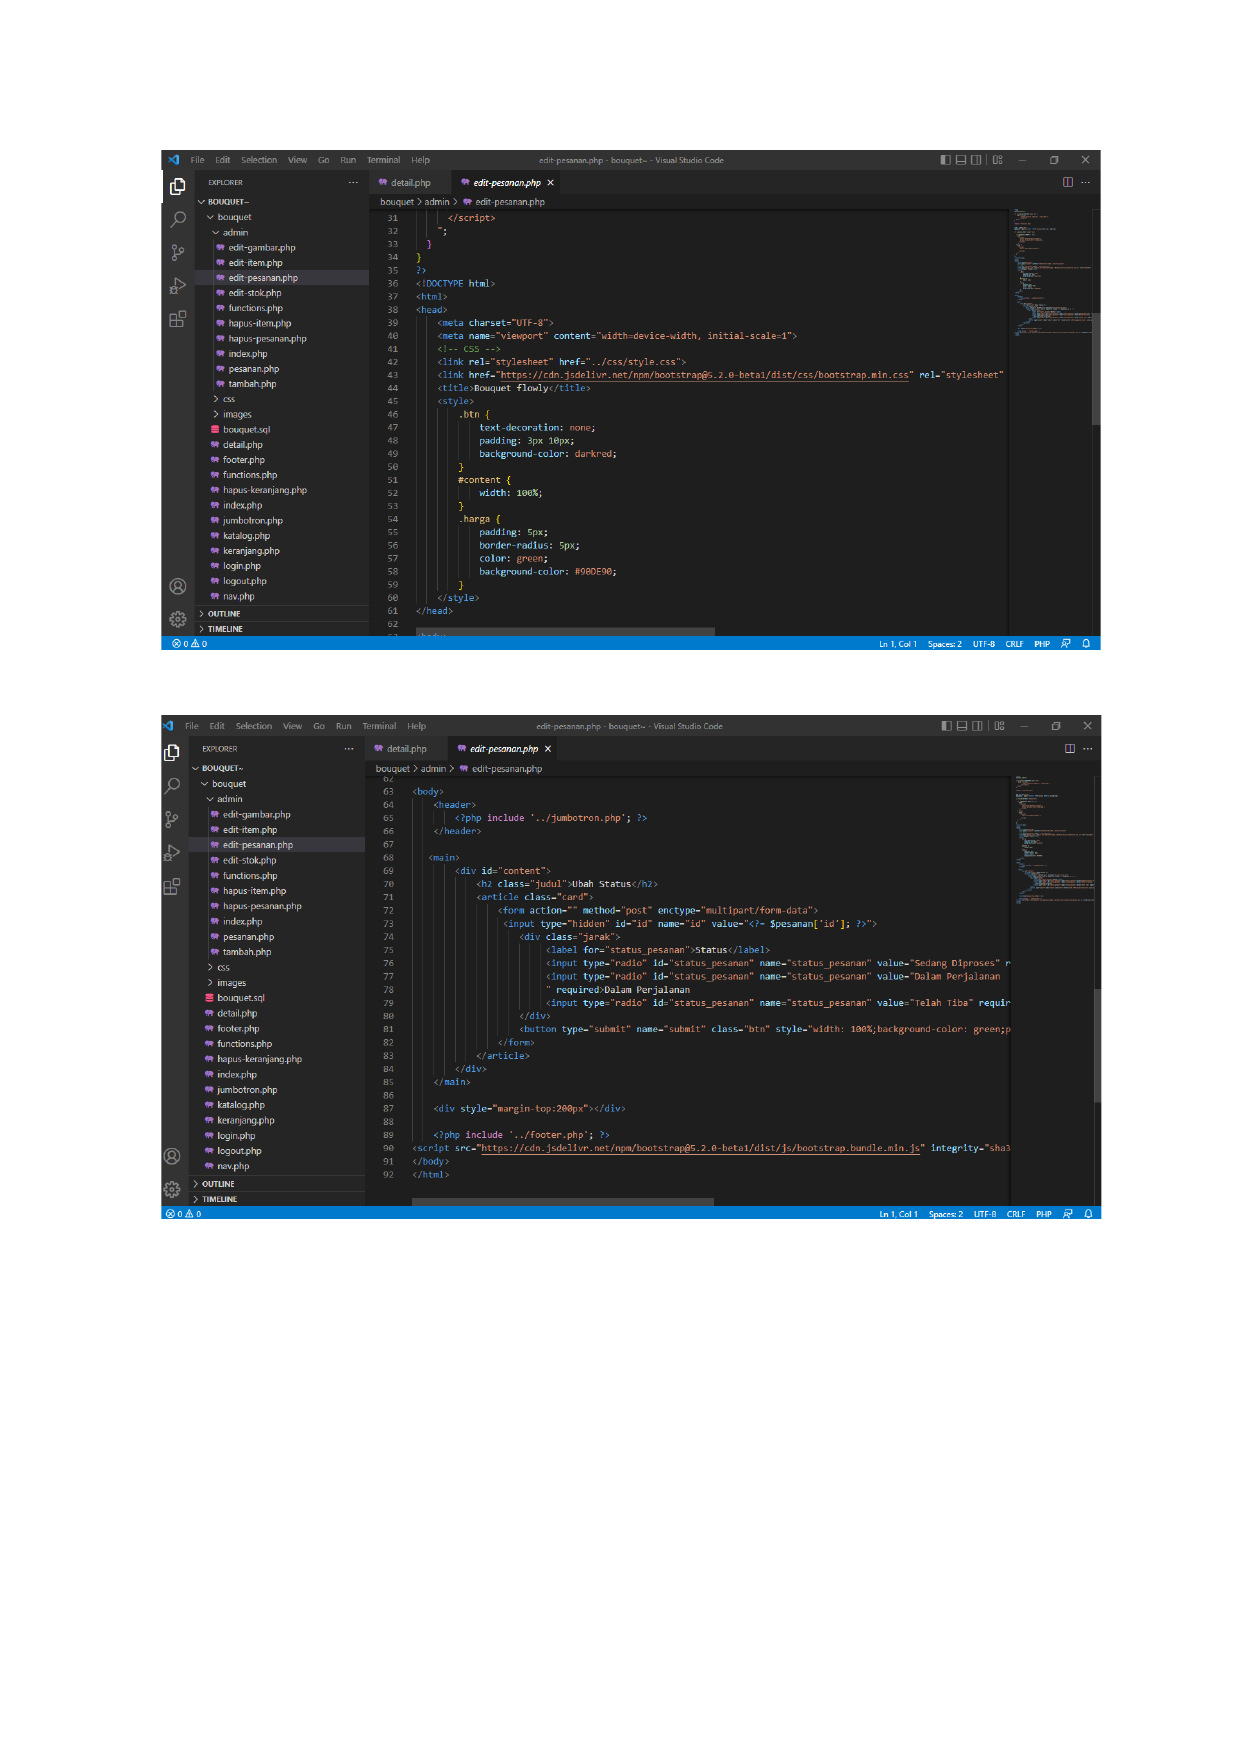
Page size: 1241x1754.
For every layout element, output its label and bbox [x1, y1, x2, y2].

picture [161, 150, 1102, 651]
picture [161, 669, 1101, 1170]
